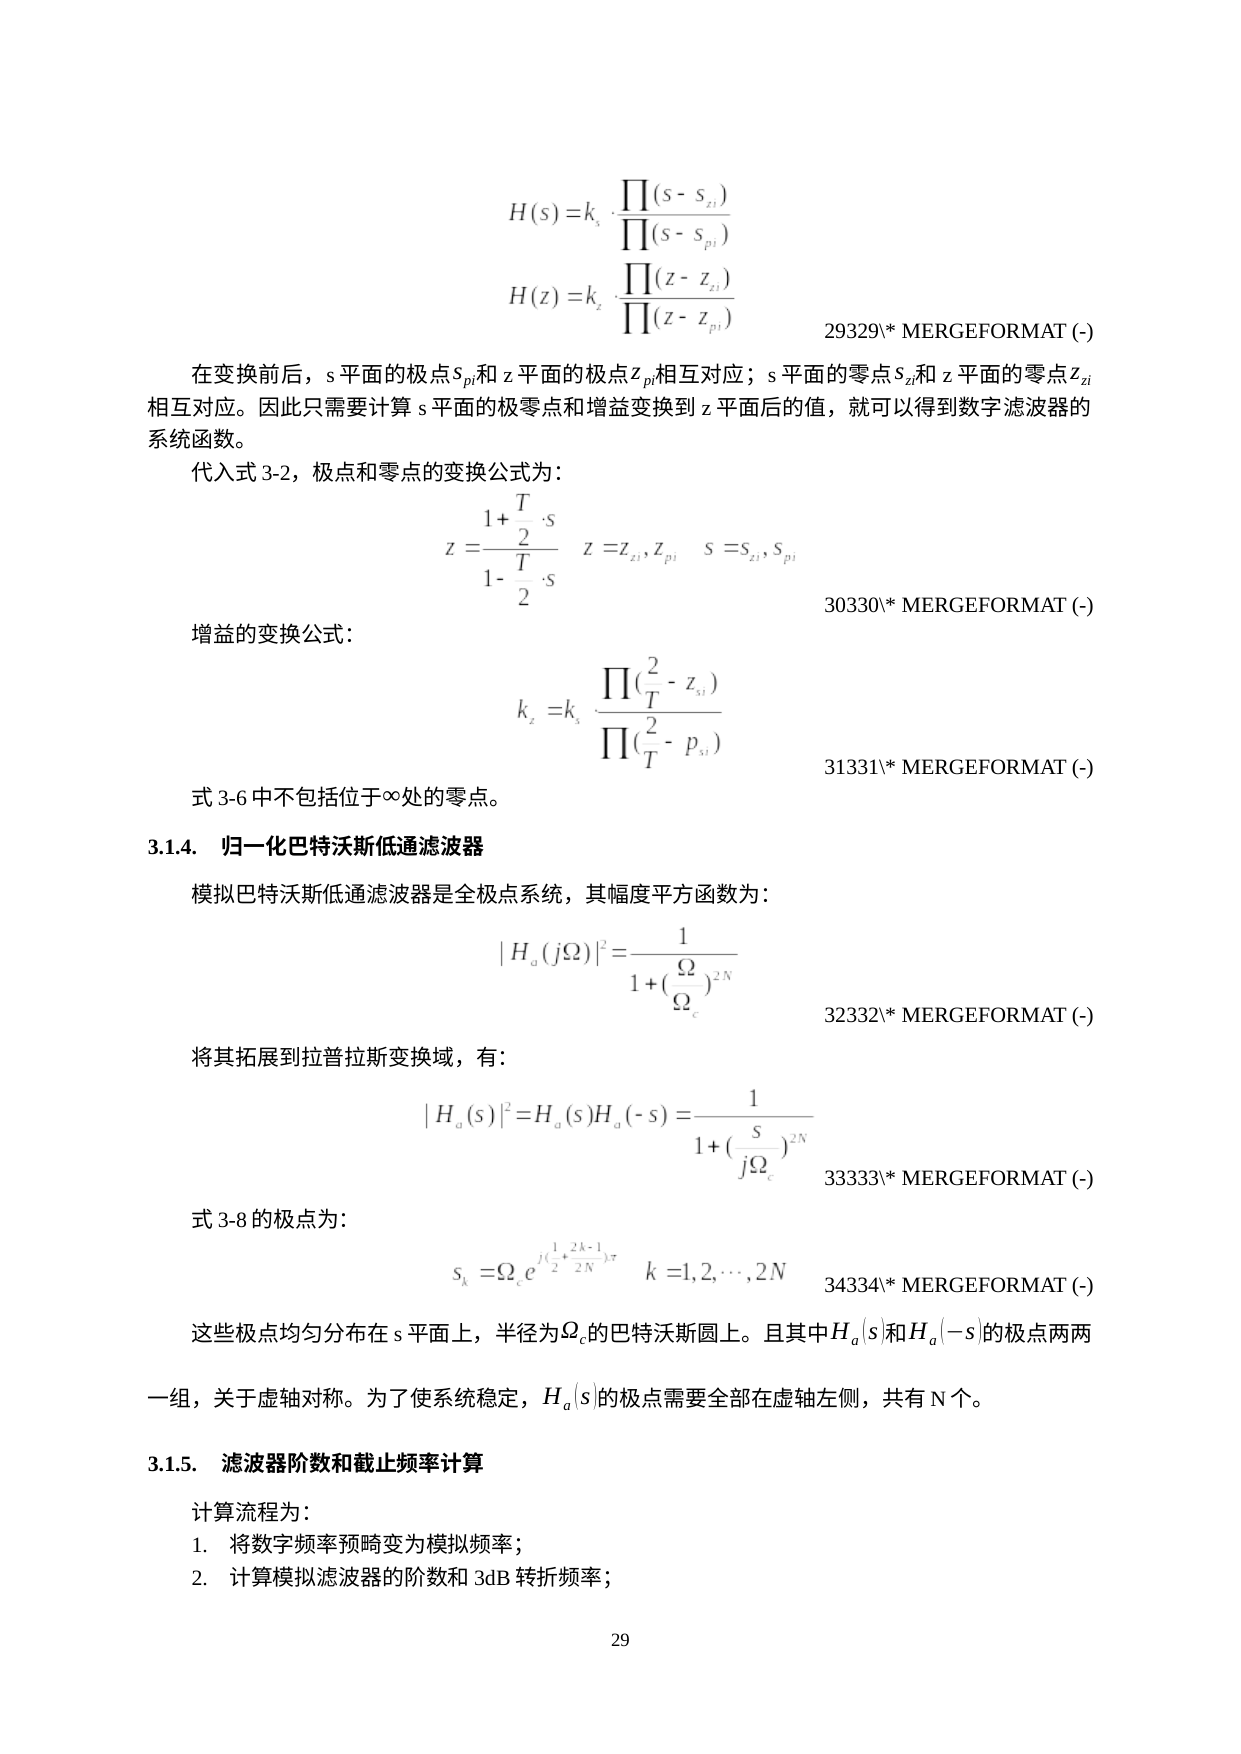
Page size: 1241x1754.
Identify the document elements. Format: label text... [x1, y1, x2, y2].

text 将其拓展到拉普拉斯变换域，有： [148, 1039, 1092, 1072]
list 计算模拟滤波器的阶数和3dB转折频率； [191, 1559, 1092, 1592]
text 在变换前后，s平面的极点和z平面的极点相互对应；s平面的零点和z平面的零点相互对应。因此只需要计算s平面的极零点和增益变换到z平面后的值，就可以得到数字滤波器的系统函数。 [148, 357, 1092, 454]
text 这些极点均匀分布在s平面上，半径为的巴特沃斯圆上。且其中和的极点两两一组，关于虚轴对称。为了使系统稳定，的极点需要全部在虚轴左侧，共有N个。 [148, 1299, 1092, 1429]
text 模拟巴特沃斯低通滤波器是全极点系统，其幅度平方函数为： [148, 877, 1092, 909]
text 计算流程为： [148, 1494, 1092, 1527]
subtitle 归一化巴特沃斯低通滤波器 [148, 828, 1092, 861]
text 增益的变换公式： [148, 617, 1092, 649]
subtitle 滤波器阶数和截止频率计算 [148, 1446, 1092, 1478]
list 将数字频率预畸变为模拟频率； [191, 1527, 1092, 1559]
text 式3-8的极点为： [148, 1202, 1092, 1234]
text 代入式3-2，极点和零点的变换公式为： [148, 454, 1092, 487]
text 式3-6中不包括位于处的零点。 [148, 779, 1092, 812]
